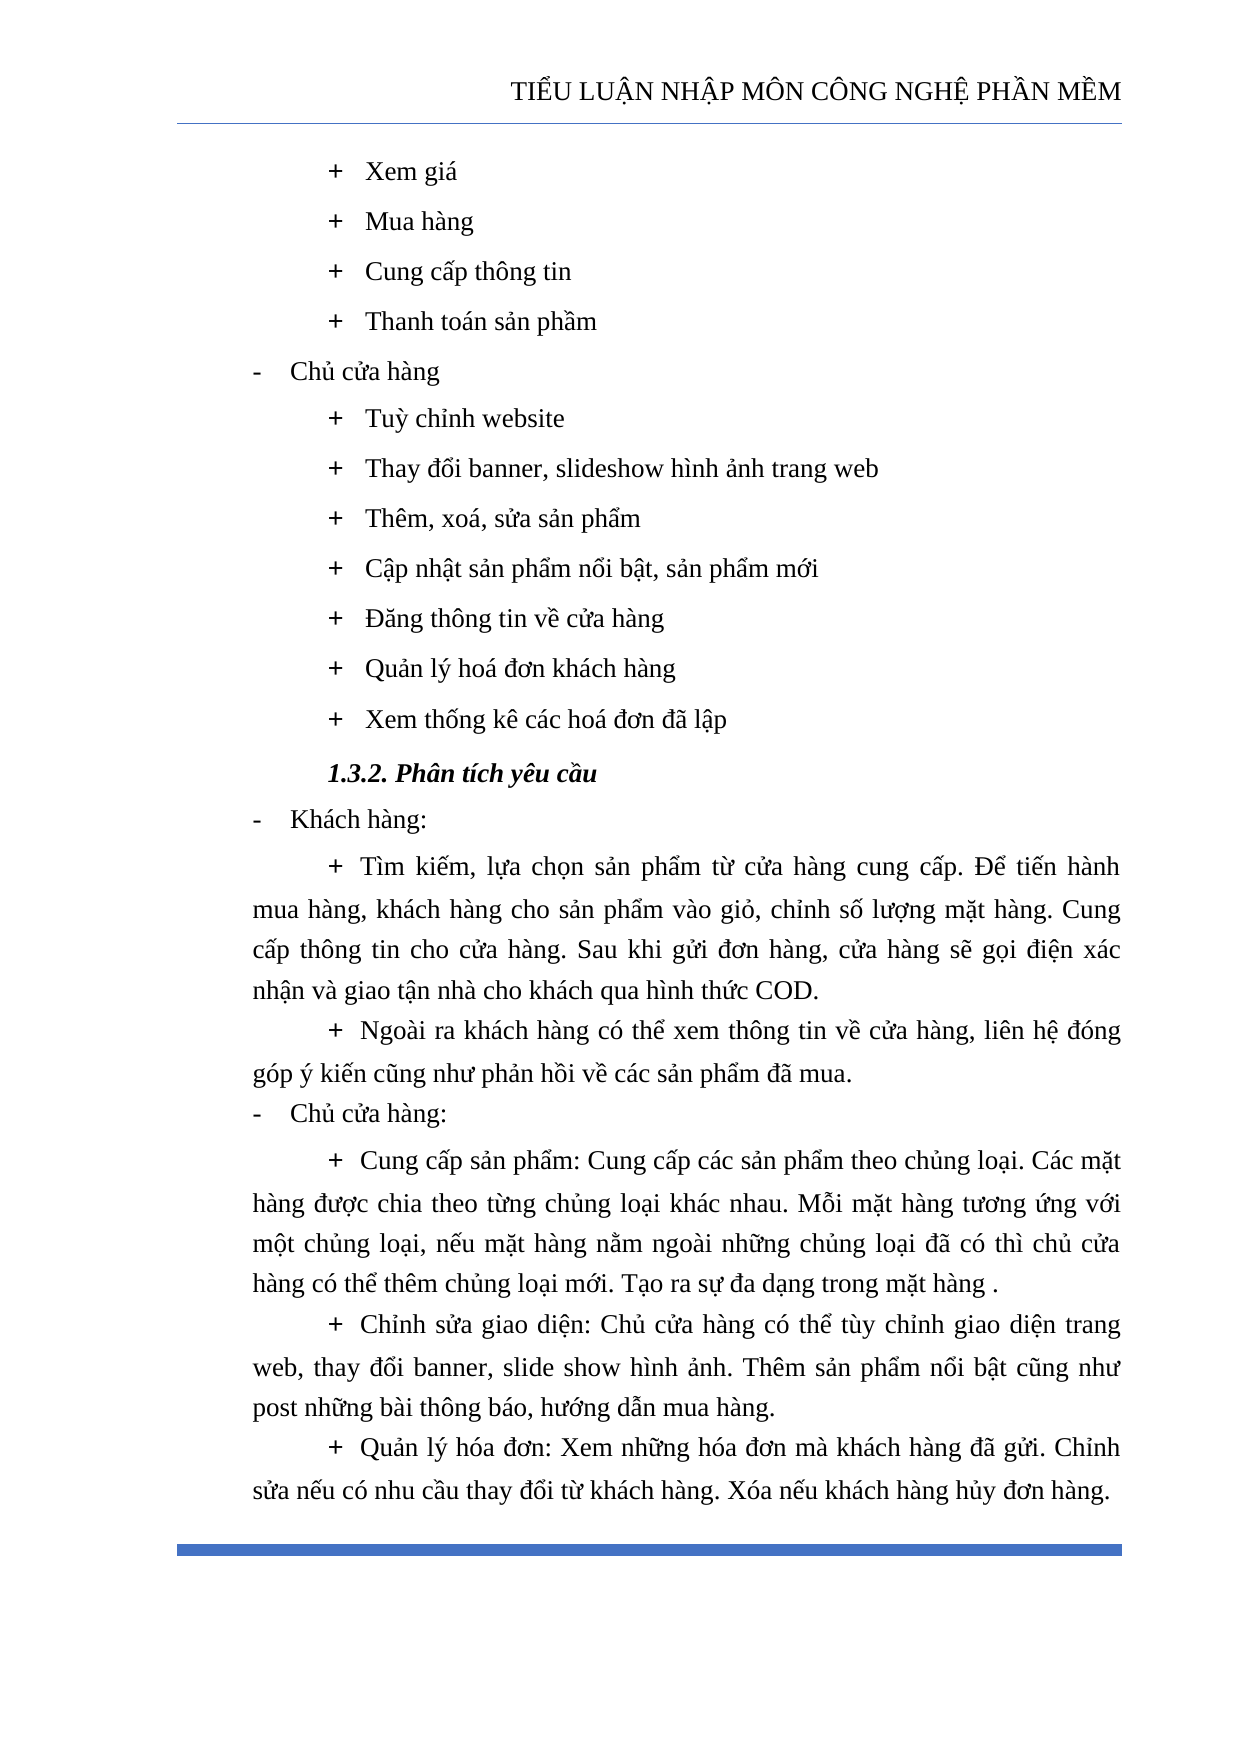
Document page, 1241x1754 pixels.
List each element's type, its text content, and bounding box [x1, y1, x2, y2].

list Cung cấp thông tin [327, 255, 1122, 289]
list Cung cấp sản phẩm: Cung cấp các sản phẩm theo chủng loại. Các mặt hàng được chia theo từng chủng loại khác nhau. Mỗi mặt hàng tương ứng với một chủng loại, nếu mặt hàng nằm ngoài những chủng loại đã có thì chủ cửa hàng có thể thêm chủng loại mới. Tạo ra sự đa dạng trong mặt hàng . [252, 1144, 1122, 1299]
list Thay đổi banner, slideshow hình ảnh trang web [327, 452, 1122, 486]
list Chỉnh sửa giao diện: Chủ cửa hàng có thể tùy chỉnh giao diện trang web, thay đổi banner, slide show hình ảnh. Thêm sản phẩm nổi bật cũng như post những bài thông báo, hướng dẫn mua hàng. [252, 1308, 1122, 1422]
list Mua hàng [327, 205, 1122, 238]
list Xem giá [327, 155, 1122, 188]
list Quản lý hoá đơn khách hàng [327, 653, 1122, 686]
list Thêm, xoá, sửa sản phẩm [327, 502, 1122, 536]
list Chủ cửa hàng: [252, 1097, 1122, 1128]
list Xem thống kê các hoá đơn đã lập [327, 703, 1122, 736]
list Thanh toán sản phầm [327, 305, 1122, 339]
text Phân tích yêu cầu [327, 757, 1122, 788]
list Tìm kiếm, lựa chọn sản phẩm từ cửa hàng cung cấp. Để tiến hành mua hàng, khách hàng cho sản phẩm vào giỏ, chỉnh số lượng mặt hàng. Cung cấp thông tin cho cửa hàng. Sau khi gửi đơn hàng, cửa hàng sẽ gọi điện xác nhận và giao tận nhà cho khách qua hình thức COD. [252, 850, 1122, 1005]
list Cập nhật sản phẩm nổi bật, sản phẩm mới [327, 552, 1122, 586]
list Ngoài ra khách hàng có thể xem thông tin về cửa hàng, liên hệ đóng góp ý kiến cũng như phản hồi về các sản phẩm đã mua. [252, 1014, 1122, 1088]
list Khách hàng: [252, 804, 1122, 835]
list Chủ cửa hàng [252, 355, 1122, 387]
list Đăng thông tin về cửa hàng [327, 602, 1122, 636]
list Tuỳ chỉnh website [327, 402, 1122, 436]
list Quản lý hóa đơn: Xem những hóa đơn mà khách hàng đã gửi. Chỉnh sửa nếu có nhu cầu thay đổi từ khách hàng. Xóa nếu khách hàng hủy đơn hàng. [252, 1432, 1122, 1505]
